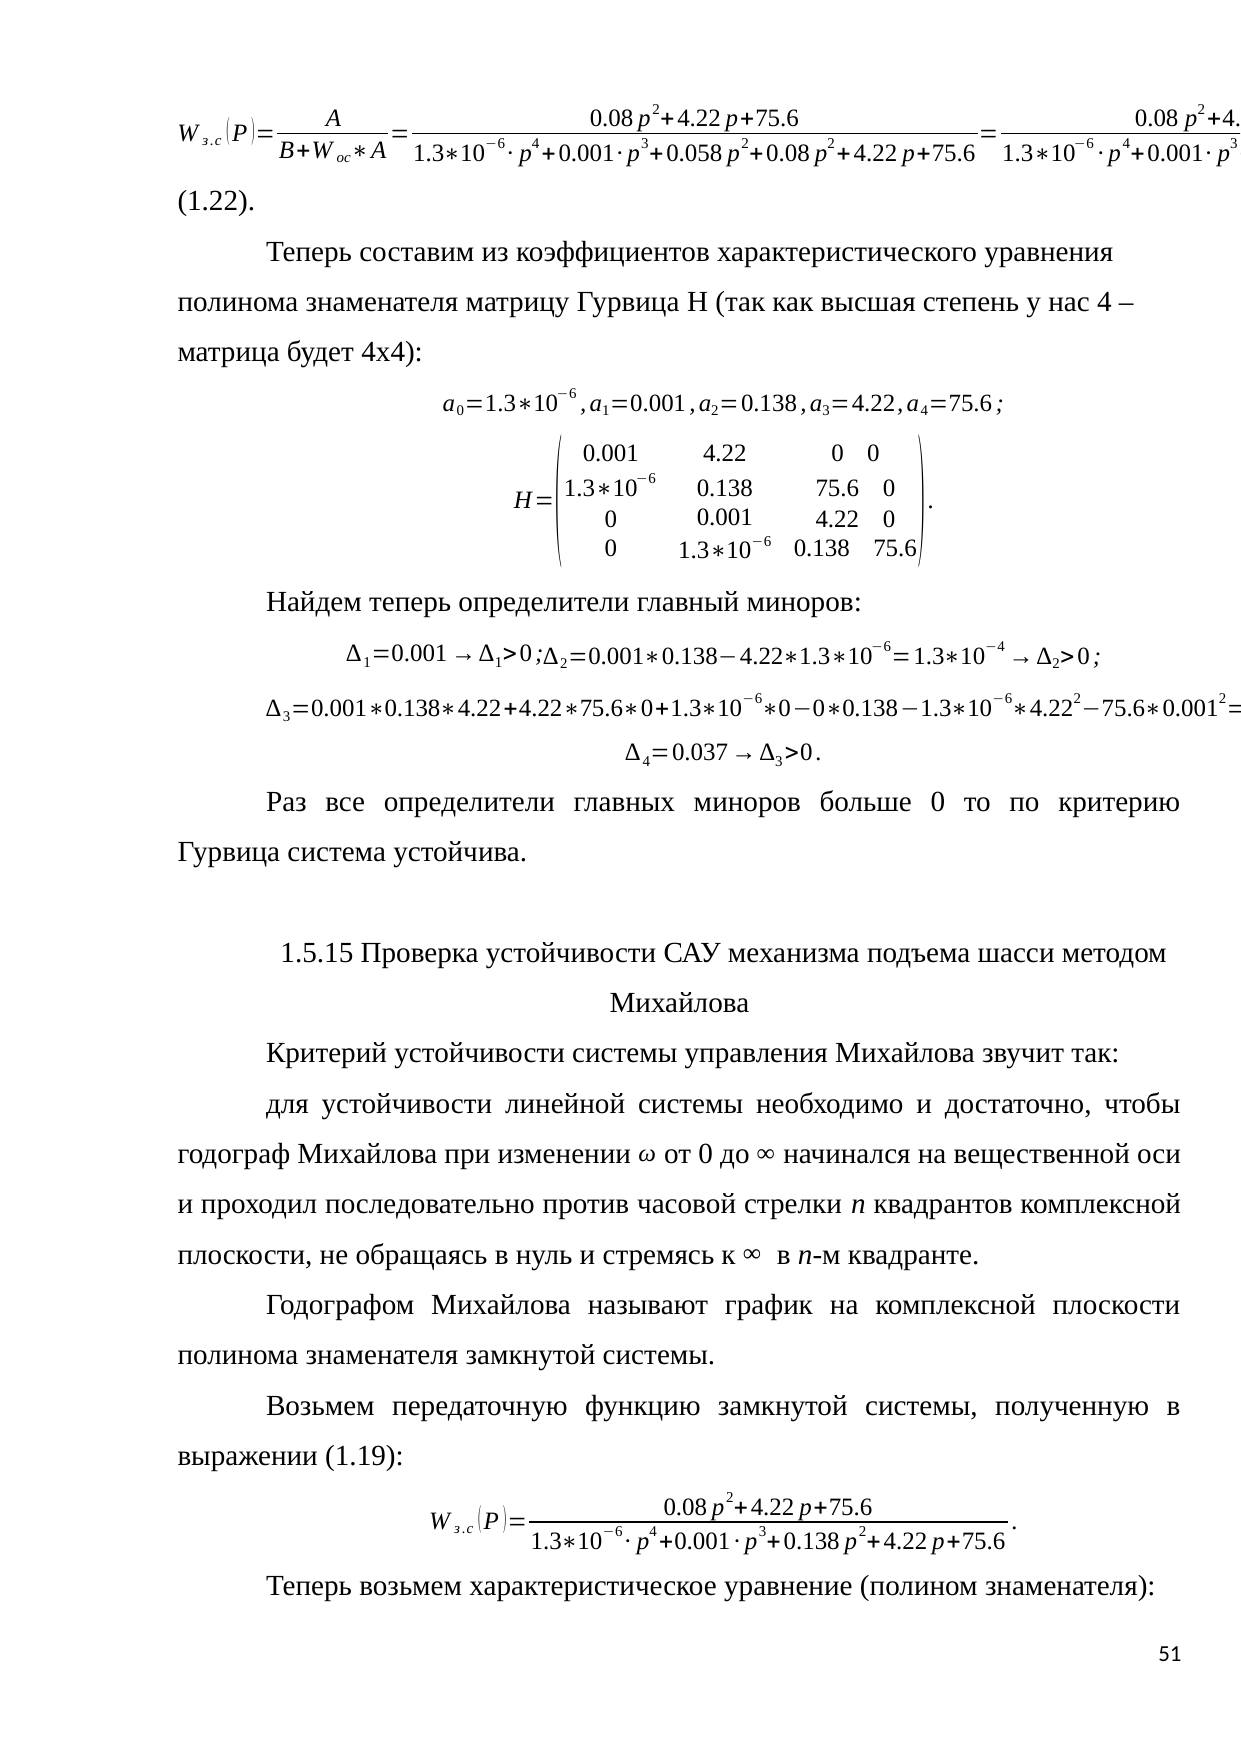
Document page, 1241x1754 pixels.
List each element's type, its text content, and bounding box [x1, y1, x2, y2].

text Теперь составим из коэффициентов характеристического уравнения полинома знаменателя матрицу Гурвица H (так как высшая степень у нас 4 – матрица будет 4х4): [177, 234, 1181, 368]
text для устойчивости линейной системы необходимо и достаточно, чтобы годограф Михайлова при изменении от 0 до начинался на вещественной оси и проходил последовательно против часовой стрелки n квадрантов комплексной плоскости, не обращаясь в нуль и стремясь к в n-м квадранте. [177, 1086, 1181, 1270]
text Критерий устойчивости системы управления Михайлова звучит так: [177, 1036, 1181, 1069]
text Раз все определители главных миноров больше 0 то по критерию Гурвица система устойчива. [177, 784, 1181, 868]
subtitle 1.5.15 Проверка устойчивости САУ механизма подъема шасси методом Михайлова [177, 935, 1181, 1019]
text Годографом Михайлова называют график на комплексной плоскости полинома знаменателя замкнутой системы. [177, 1287, 1181, 1371]
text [177, 100, 1181, 217]
text Найдем теперь определители главный миноров: [177, 584, 1181, 618]
text Теперь возьмем характеристическое уравнение (полином знаменателя): [177, 1568, 1181, 1602]
text Возьмем передаточную функцию замкнутой системы, полученную в выражении (1.19): [177, 1388, 1181, 1472]
